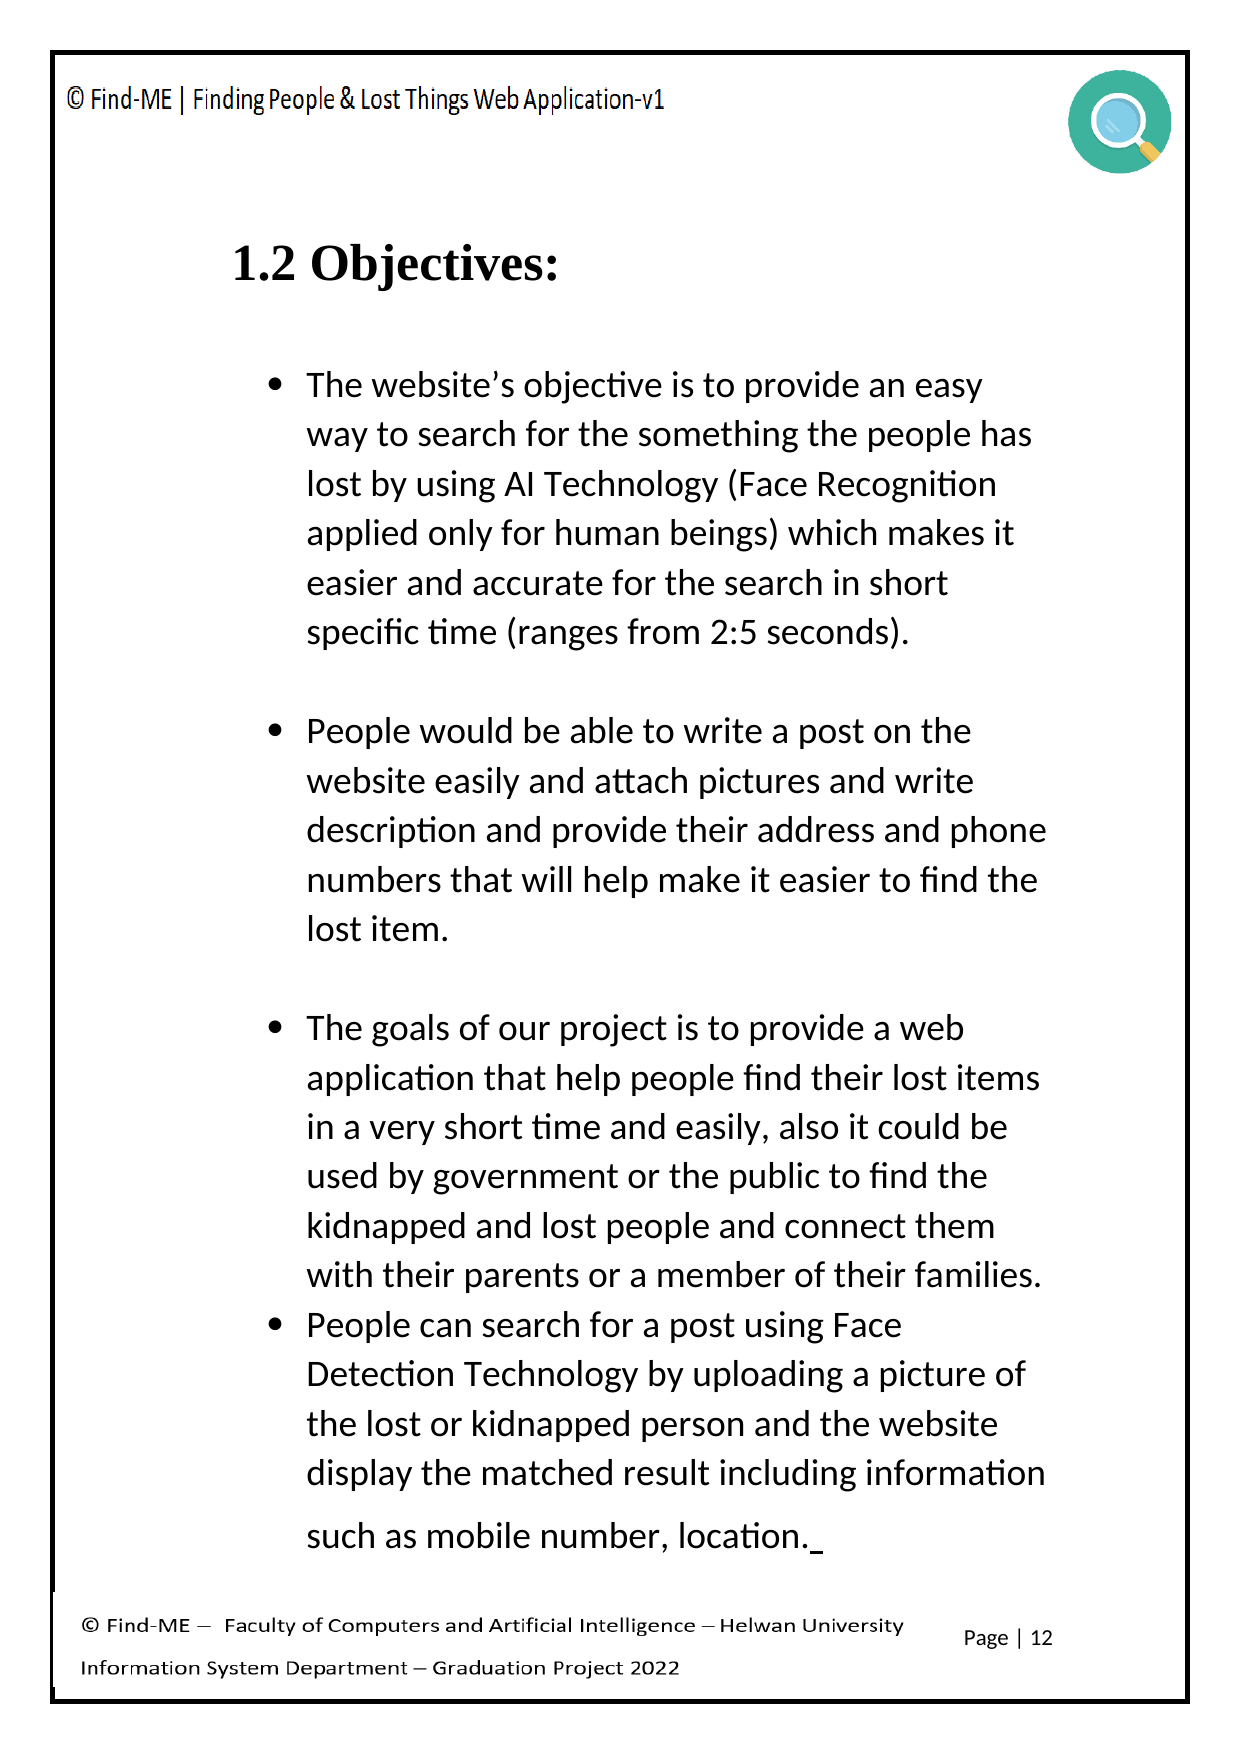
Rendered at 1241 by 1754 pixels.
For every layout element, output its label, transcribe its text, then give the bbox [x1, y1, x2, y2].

picture [56, 69, 680, 132]
picture [53, 1592, 913, 1687]
list 1.2 Objectives: [231, 231, 1053, 291]
list People would be able to write a post on the website easily and attach pictures and write description and provide their address and phone numbers that will help make it easier to find the lost item. [269, 707, 1053, 951]
list The goals of our project is to provide a web application that help people find their lost items in a very short time and easily, also it could be used by government or the public to find the kidnapped and lost people and connect them with their parents or a member of their families. [269, 1004, 1053, 1297]
list The website’s objective is to provide an easy way to search for the something the people has lost by using AI Technology (Face Recognition applied only for human beings) which makes it easier and accurate for the search in short specific time (ranges from 2:5 seconds). [269, 361, 1053, 654]
picture [1067, 69, 1172, 174]
list People can search for a post using Face Detection Technology by uploading a picture of the lost or kidnapped person and the website display the matched result including information such as mobile number, location. [269, 1301, 1053, 1560]
